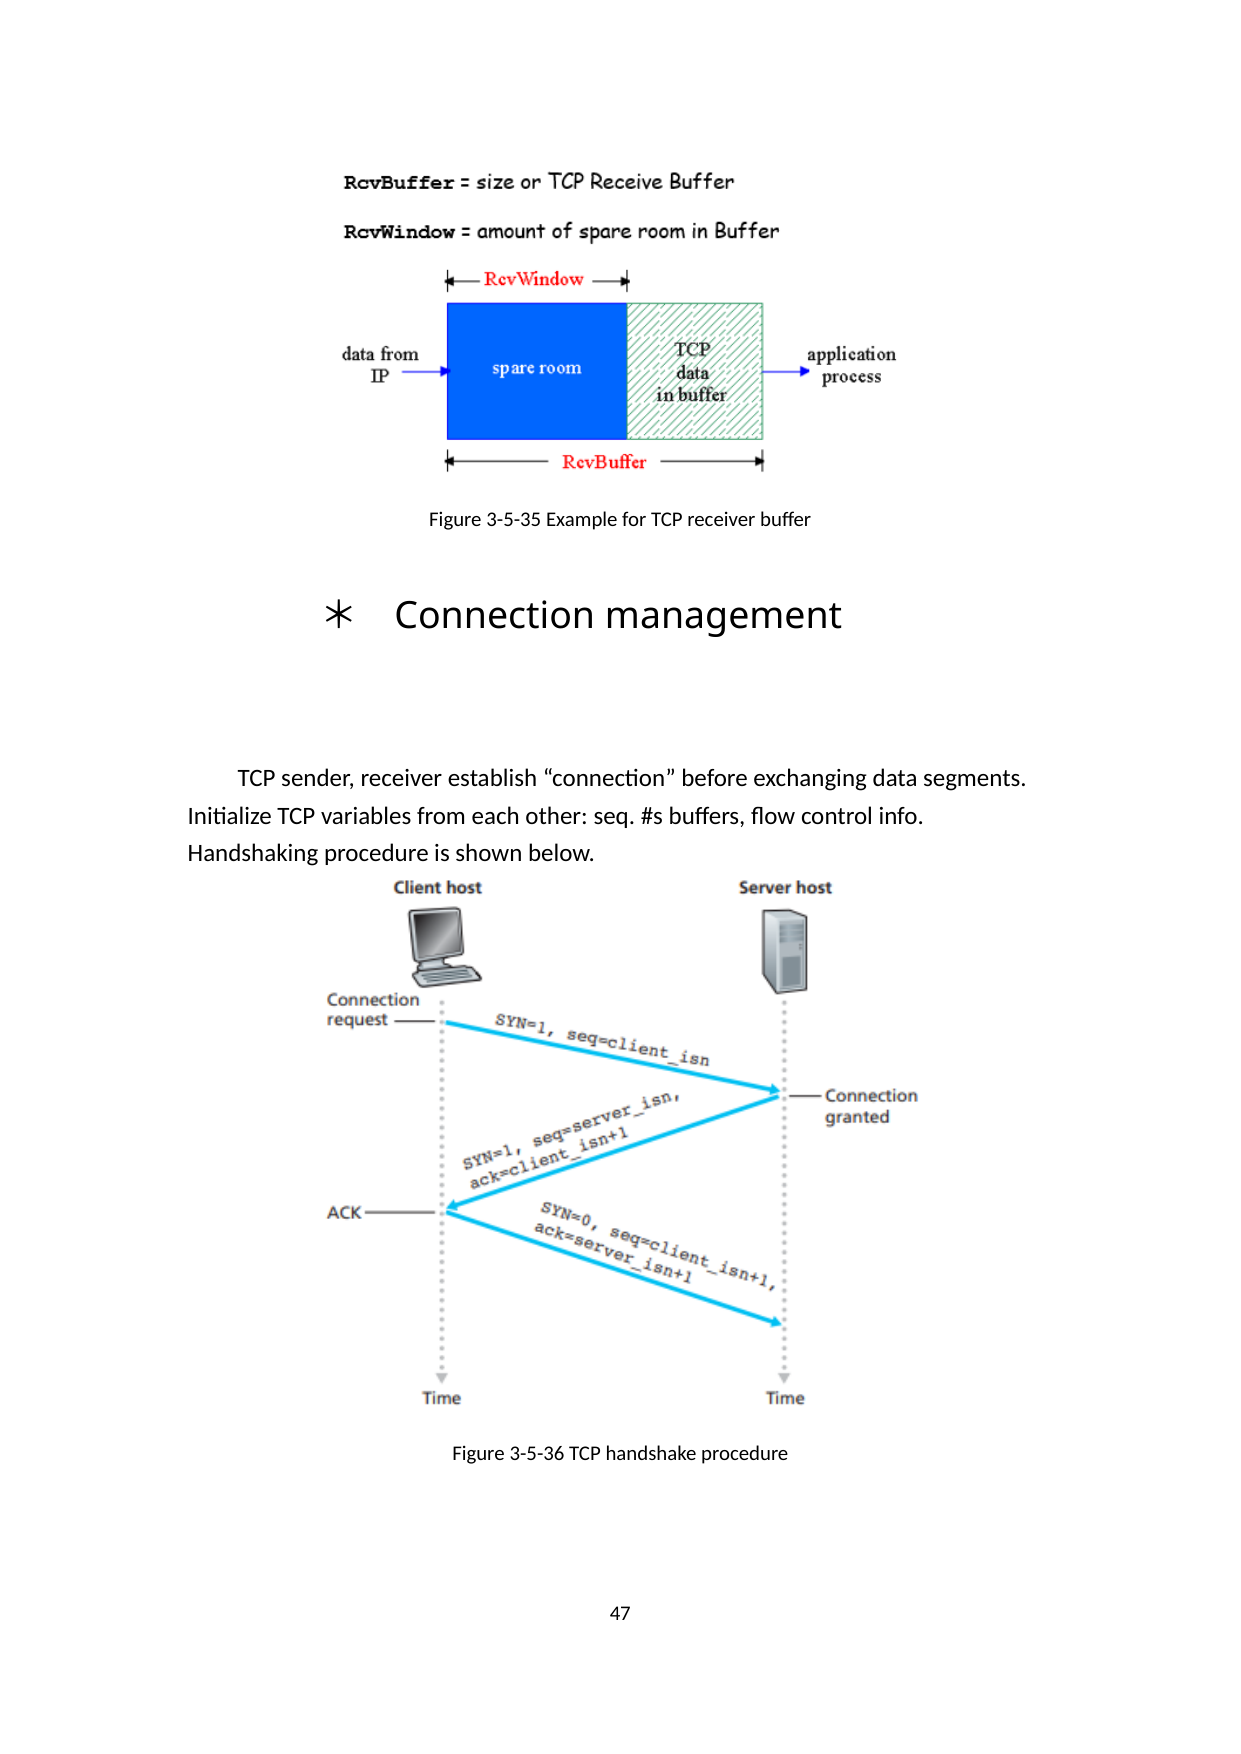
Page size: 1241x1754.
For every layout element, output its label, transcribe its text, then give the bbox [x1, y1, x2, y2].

picture [338, 162, 902, 493]
subtitle Connection management [320, 575, 1053, 650]
picture [305, 871, 935, 1419]
text Initialize TCP variables from each other: seq. #s buffers, flow control info. Handshaking procedure is shown below. [187, 796, 1053, 871]
text TCP sender, receiver establish “connection” before exchanging data segments. [187, 759, 1053, 796]
